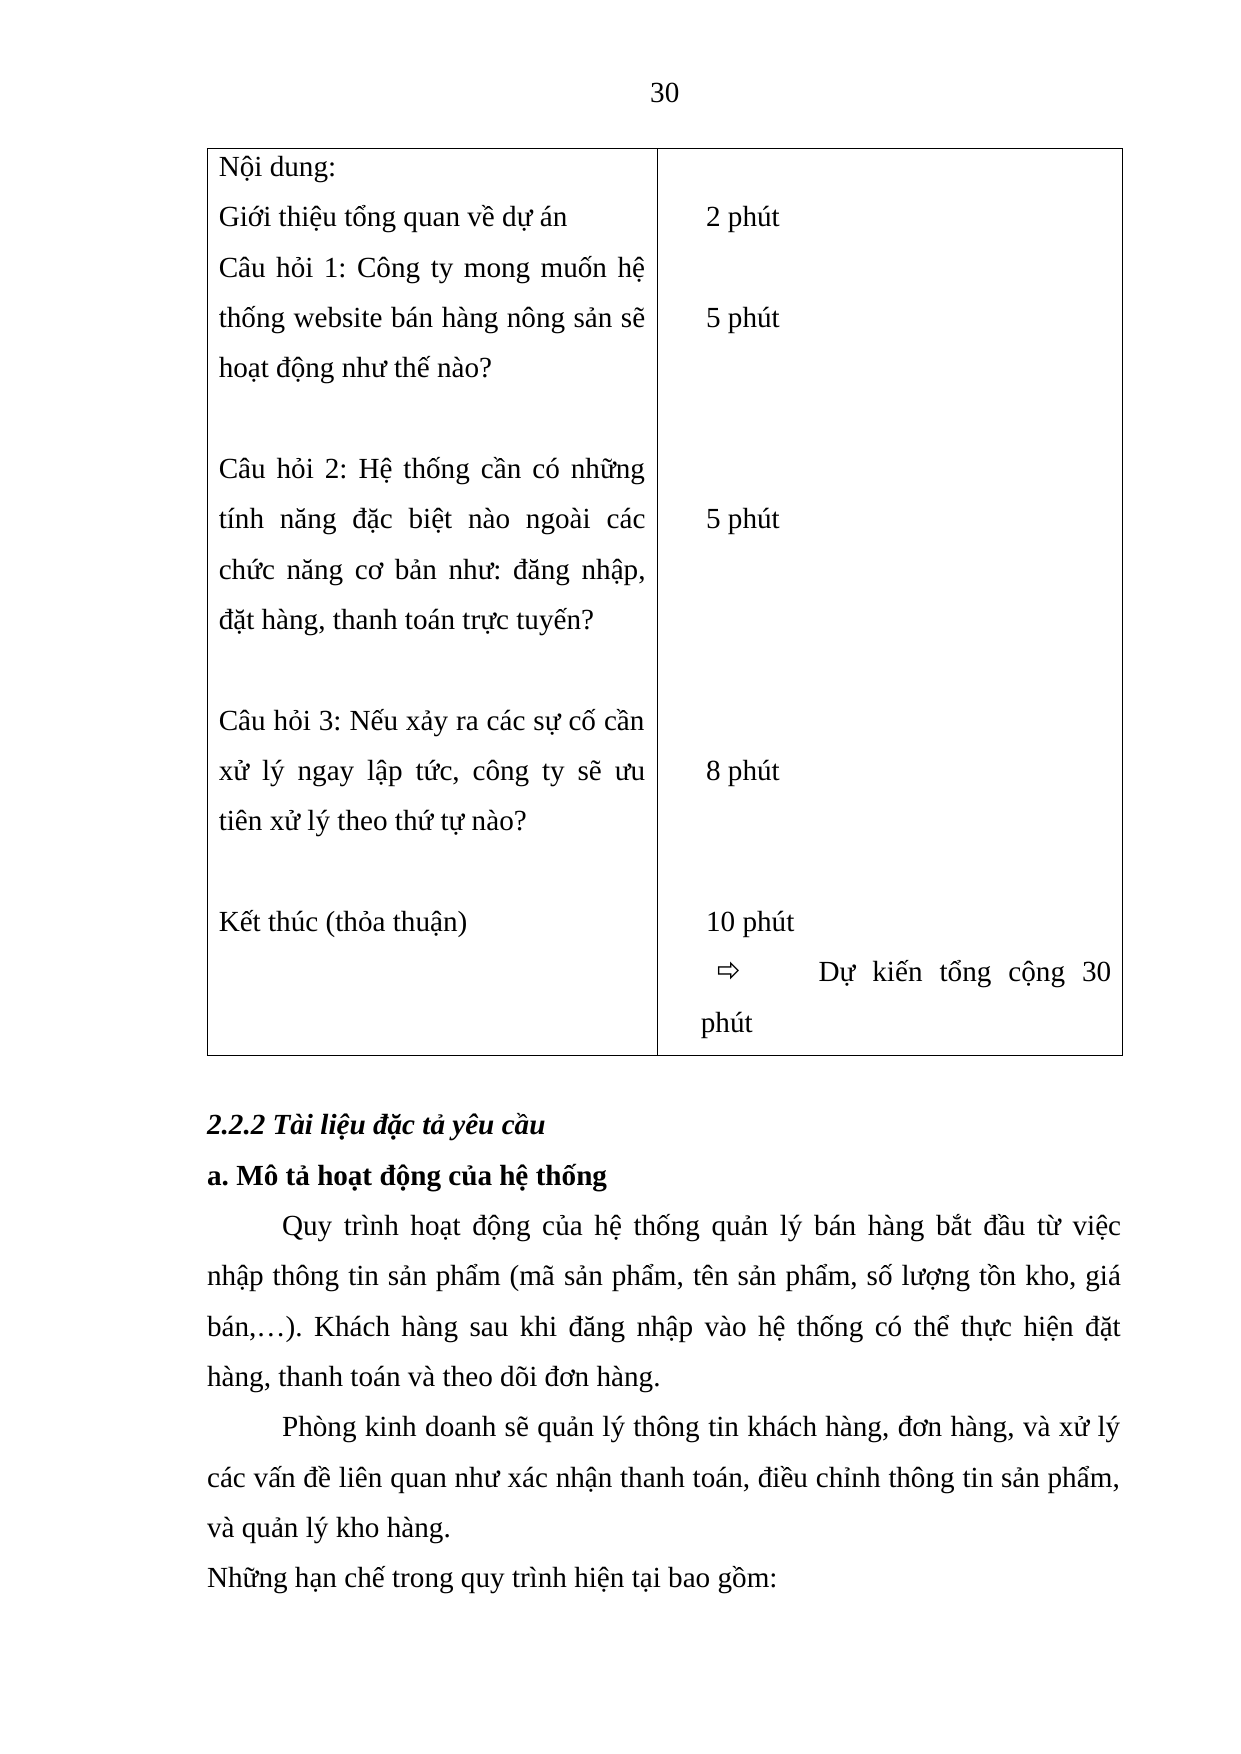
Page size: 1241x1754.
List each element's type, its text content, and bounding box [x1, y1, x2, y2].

table_cell 2 phút 5 phút 5 phút 8 phút 10 phút Dự kiến tổng cộng 30 phút [658, 149, 1122, 1055]
text Phòng kinh doanh sẽ quản lý thông tin khách hàng, đơn hàng, và xử lý các vấn đề liên quan như xác nhận thanh toán, điều chỉnh thông tin sản phẩm, và quản lý kho hàng. [207, 1409, 1122, 1543]
text Những hạn chế trong quy trình hiện tại bao gồm: [207, 1560, 1122, 1594]
subtitle 2.2.2 Tài liệu đặc tả yêu cầu [207, 1107, 1122, 1140]
text Quy trình hoạt động của hệ thống quản lý bán hàng bắt đầu từ việc nhập thông tin sản phẩm (mã sản phẩm, tên sản phẩm, số lượng tồn kho, giá bán,…). Khách hàng sau khi đăng nhập vào hệ thống có thể thực hiện đặt hàng, thanh toán và theo dõi đơn hàng. [207, 1208, 1122, 1393]
table_cell Nội dung: Giới thiệu tổng quan về dự án Câu hỏi 1: Công ty mong muốn hệ thống website bán hàng nông sản sẽ hoạt động như thế nào? Câu hỏi 2: Hệ thống cần có những tính năng đặc biệt nào ngoài các chức năng cơ bản như: đăng nhập, đặt hàng, thanh toán trực tuyến? Câu hỏi 3: Nếu xảy ra các sự cố cần xử lý ngay lập tức, công ty sẽ ưu tiên xử lý theo thứ tự nào? Kết thúc (thỏa thuận) [208, 149, 657, 1055]
text a. Mô tả hoạt động của hệ thống [207, 1158, 1122, 1191]
